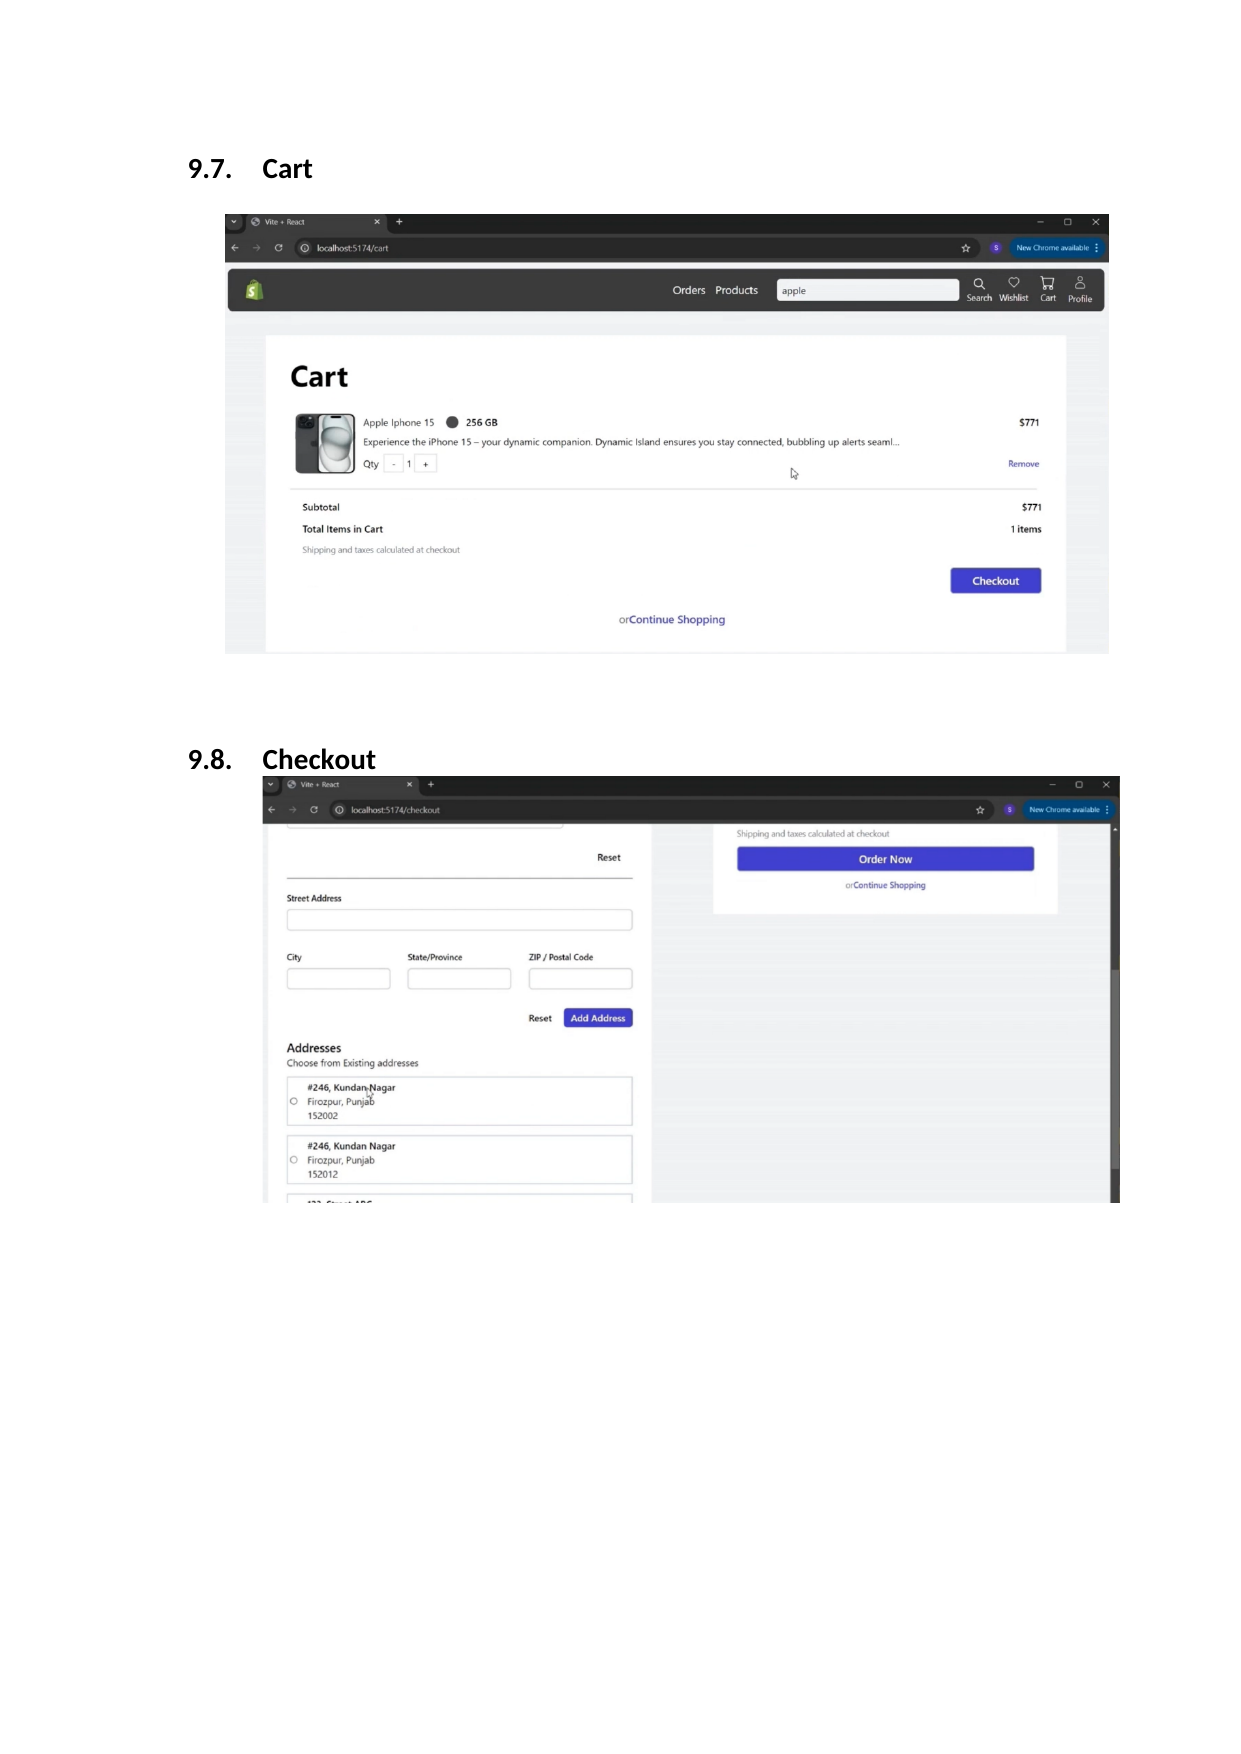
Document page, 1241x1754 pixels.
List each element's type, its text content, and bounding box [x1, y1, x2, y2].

list Cart [187, 150, 1090, 186]
picture [262, 776, 1120, 1203]
picture [225, 214, 1109, 654]
